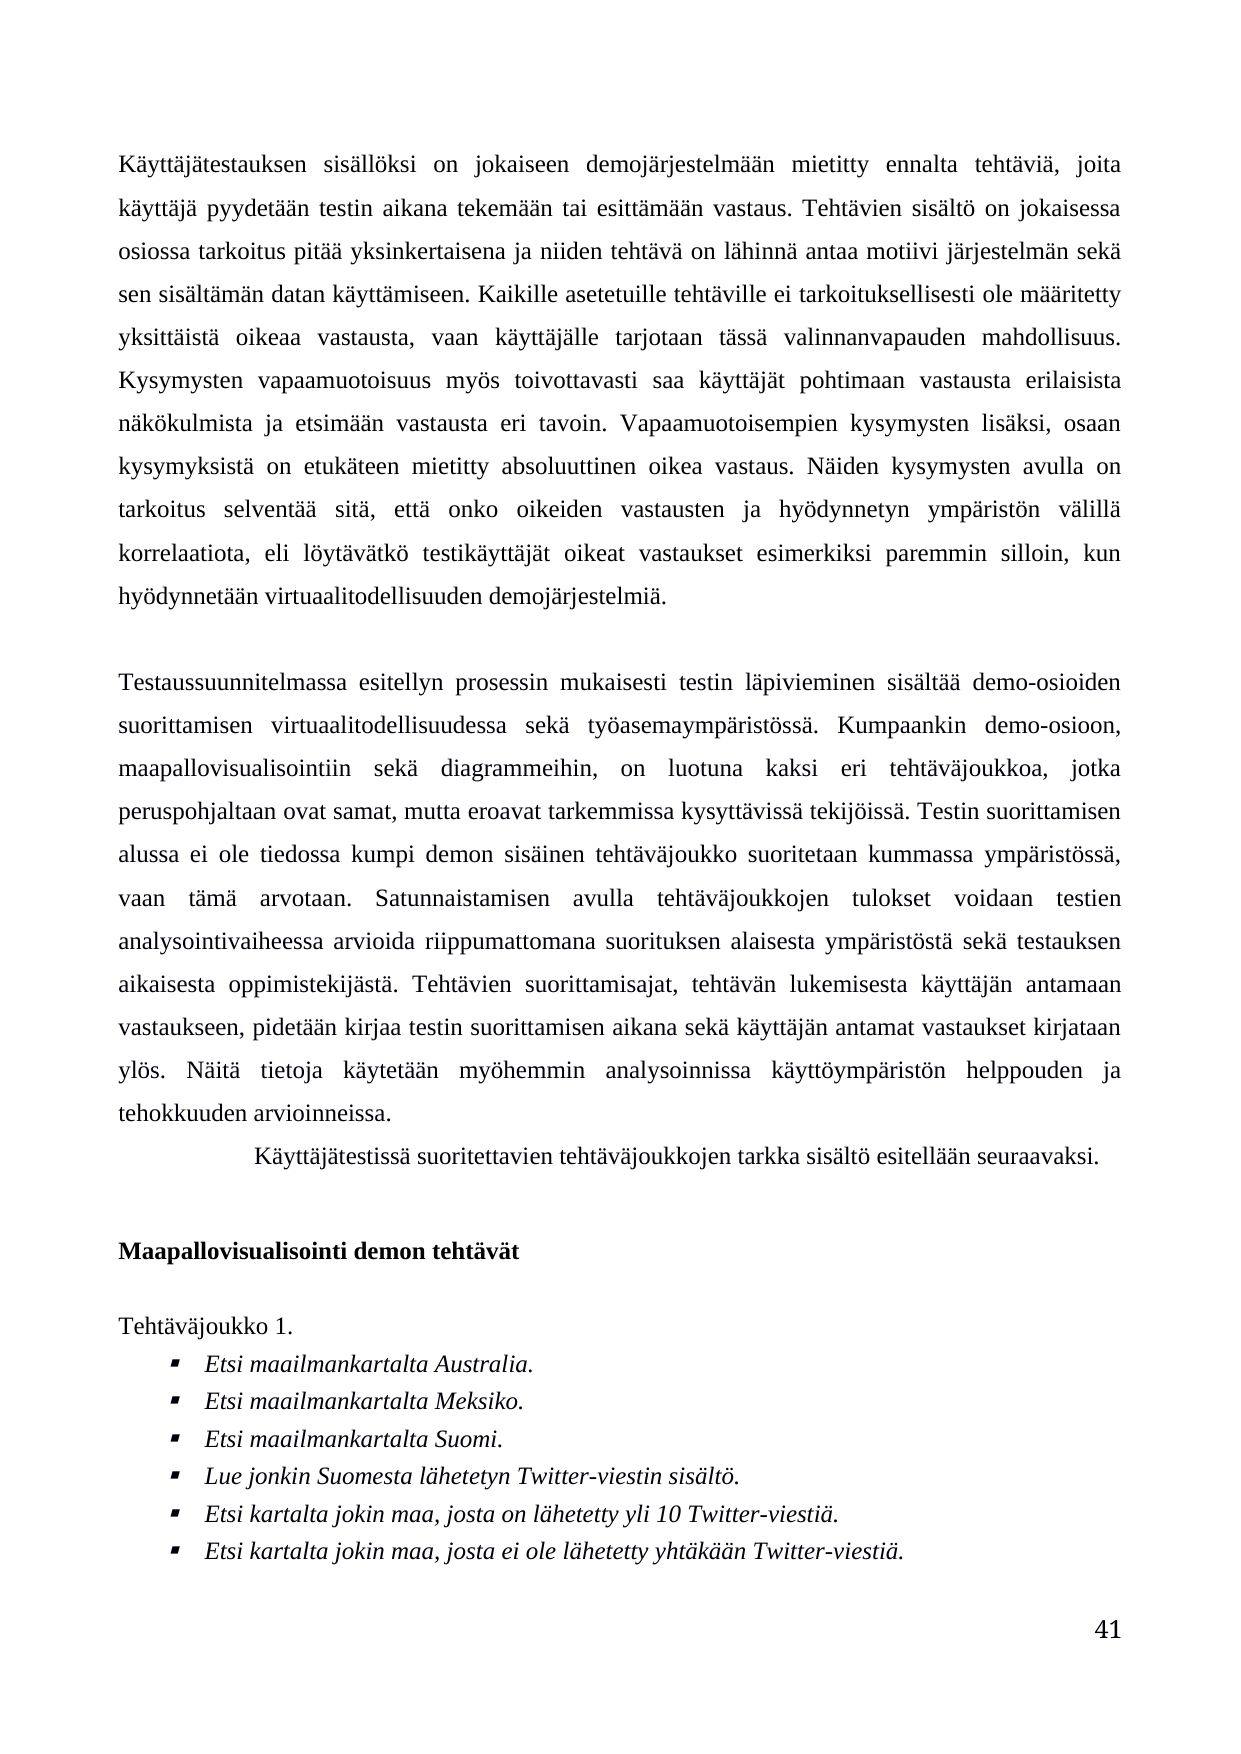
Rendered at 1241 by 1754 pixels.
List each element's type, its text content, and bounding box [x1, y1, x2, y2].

table_cell Etsi maailmankartalta Suomi. [118, 1415, 974, 1453]
table_cell Etsi maailmankartalta Meksiko. [118, 1378, 974, 1415]
table_cell Etsi kartalta jokin maa, josta on lähetetty yli 10 Twitter-viestiä. [118, 1490, 974, 1528]
text Testaussuunnitelmassa esitellyn prosessin mukaisesti testin läpivieminen sisältää demo-osioiden suorittamisen virtuaalitodellisuudessa sekä työasemaympäristössä. Kumpaankin demo-osioon, maapallovisualisointiin sekä diagrammeihin, on luotuna kaksi eri tehtäväjoukkoa, jotka peruspohjaltaan ovat samat, mutta eroavat tarkemmissa kysyttävissä tekijöissä. Testin suorittamisen alussa ei ole tiedossa kumpi demon sisäinen tehtäväjoukko suoritetaan kummassa ympäristössä, vaan tämä arvotaan. Satunnaistamisen avulla tehtäväjoukkojen tulokset voidaan testien analysointivaiheessa arvioida riippumattomana suorituksen alaisesta ympäristöstä sekä testauksen aikaisesta oppimistekijästä. Tehtävien suorittamisajat, tehtävän lukemisesta käyttäjän antamaan vastaukseen, pidetään kirjaa testin suorittamisen aikana sekä käyttäjän antamat vastaukset kirjataan ylös. Näitä tietoja käytetään myöhemmin analysoinnissa käyttöympäristön helppouden ja tehokkuuden arvioinneissa. [118, 667, 1122, 1127]
text Tehtäväjoukko 1. [118, 1303, 1122, 1340]
text Maapallovisualisointi demon tehtävät [118, 1228, 1122, 1265]
text Käyttäjätestissä suoritettavien tehtäväjoukkojen tarkka sisältö esitellään seuraavaksi. [118, 1141, 1122, 1170]
text Käyttäjätestauksen sisällöksi on jokaiseen demojärjestelmään mietitty ennalta tehtäviä, joita käyttäjä pyydetään testin aikana tekemään tai esittämään vastaus. Tehtävien sisältö on jokaisessa osiossa tarkoitus pitää yksinkertaisena ja niiden tehtävä on lähinnä antaa motiivi järjestelmän sekä sen sisältämän datan käyttämiseen. Kaikille asetetuille tehtäville ei tarkoituksellisesti ole määritetty yksittäistä oikeaa vastausta, vaan käyttäjälle tarjotaan tässä valinnanvapauden mahdollisuus. Kysymysten vapaamuotoisuus myös toivottavasti saa käyttäjät pohtimaan vastausta erilaisista näkökulmista ja etsimään vastausta eri tavoin. Vapaamuotoisempien kysymysten lisäksi, osaan kysymyksistä on etukäteen mietitty absoluuttinen oikea vastaus. Näiden kysymysten avulla on tarkoitus selventää sitä, että onko oikeiden vastausten ja hyödynnetyn ympäristön välillä korrelaatiota, eli löytävätkö testikäyttäjät oikeat vastaukset esimerkiksi paremmin silloin, kun hyödynnetään virtuaalitodellisuuden demojärjestelmiä. [118, 149, 1122, 609]
table_header Etsi maailmankartalta Australia. [118, 1340, 974, 1378]
table_cell Etsi kartalta jokin maa, josta ei ole lähetetty yhtäkään Twitter-viestiä. [118, 1528, 974, 1565]
table_cell Lue jonkin Suomesta lähetetyn Twitter-viestin sisältö. [118, 1453, 974, 1490]
